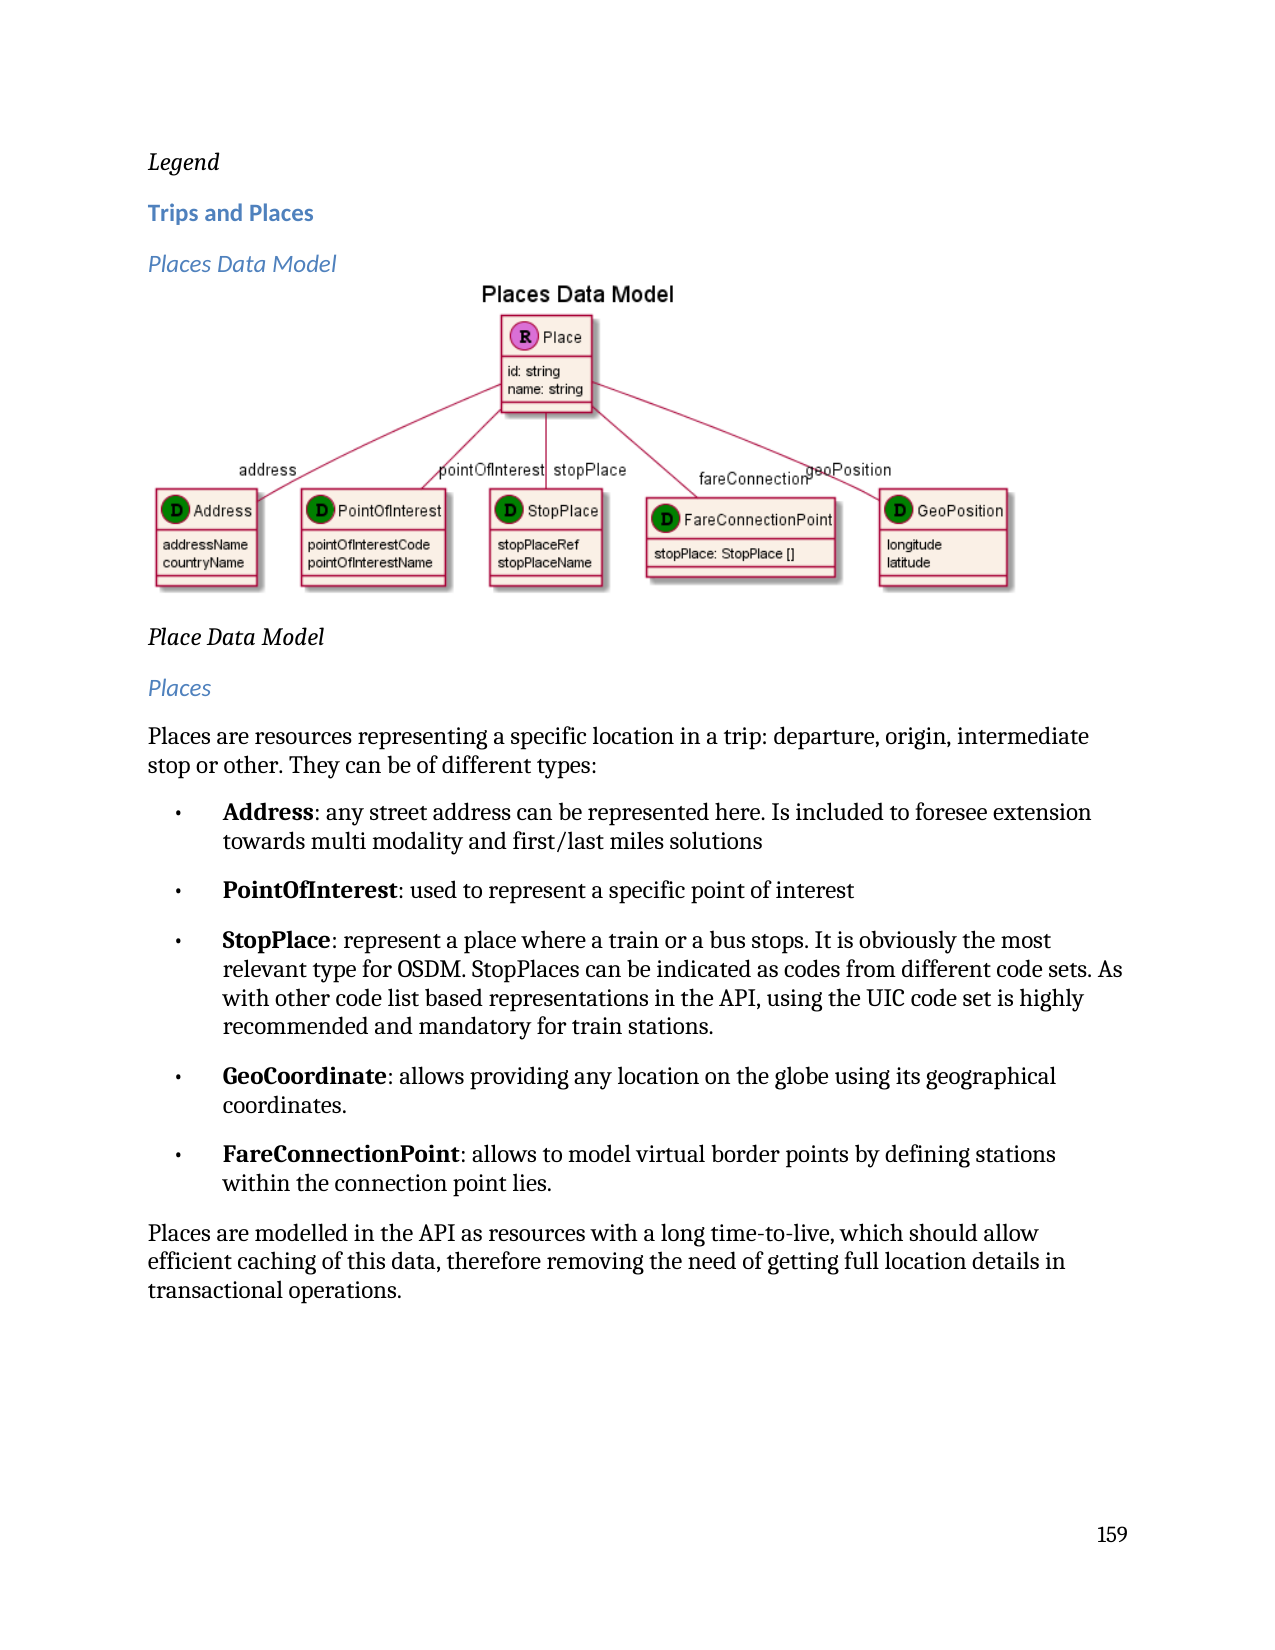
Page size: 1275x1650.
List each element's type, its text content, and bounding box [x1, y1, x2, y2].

text Places are modelled in the API as resources with a long time-to-live, which should allow efficient caching of this data, therefore removing the need of getting full location details in transactional operations. [148, 1218, 1127, 1305]
list StopPlace: represent a place where a train or a bus stops. It is obviously the most relevant type for OSDM. StopPlaces can be indicated as codes from different code sets. As with other code list based representations in the API, using the UIC code set is highly recommended and mandatory for train stations. [173, 926, 1127, 1041]
list FareConnectionPoint: allows to model virtual border points by defining stations within the connection point lies. [173, 1140, 1127, 1198]
text Places are resources representing a specific location in a trip: departure, origin, intermediate stop or other. They can be of different types: [148, 722, 1127, 779]
subtitle Trips and Places [148, 197, 1127, 228]
subtitle Places Data Model [148, 248, 1127, 279]
subtitle Places [148, 672, 1127, 703]
picture [147, 279, 1023, 602]
list Address: any street address can be represented here. Is included to foresee extension towards multi modality and first/last miles solutions [173, 798, 1127, 856]
text Legend [148, 148, 1127, 176]
list PointOfInterest: used to represent a specific point of interest [173, 876, 1127, 905]
list GeoCoordinate: allows providing any location on the globe using its geographical coordinates. [173, 1062, 1127, 1119]
text Place Data Model [148, 623, 1127, 652]
